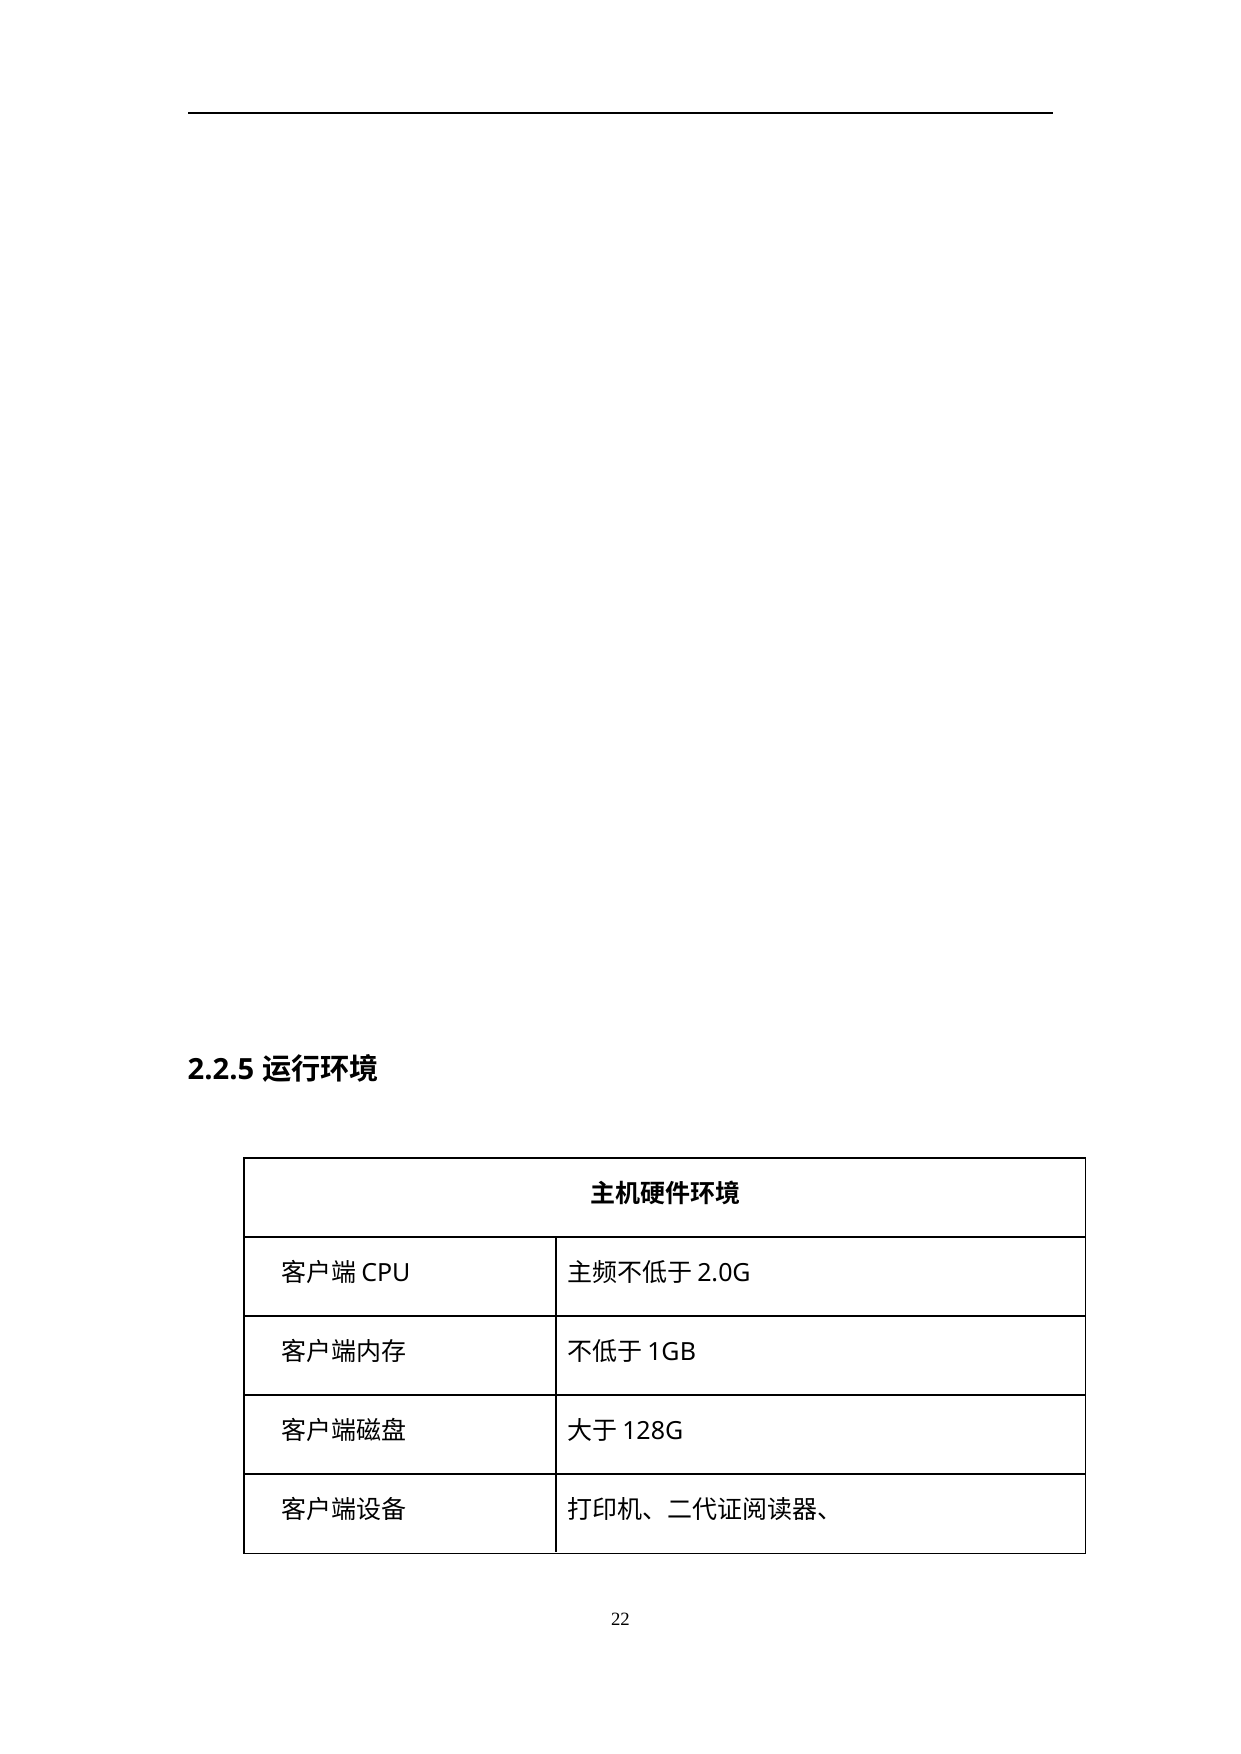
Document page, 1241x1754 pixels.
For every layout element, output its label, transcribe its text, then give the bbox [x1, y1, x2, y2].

table_cell 打印机、二代证阅读器、 [557, 1475, 1085, 1552]
table_cell 大于128G [557, 1396, 1085, 1473]
table_cell 客户端CPU [245, 1238, 555, 1315]
table_cell 客户端内存 [245, 1317, 555, 1394]
table_cell 客户端磁盘 [245, 1396, 555, 1473]
table_cell 客户端设备 [245, 1475, 555, 1552]
subtitle 2.2.5 运行环境 [187, 1034, 1053, 1099]
table_cell 主频不低于2.0G [557, 1238, 1085, 1315]
table_header 主机硬件环境 [245, 1159, 1085, 1236]
table_cell 不低于1GB [557, 1317, 1085, 1394]
